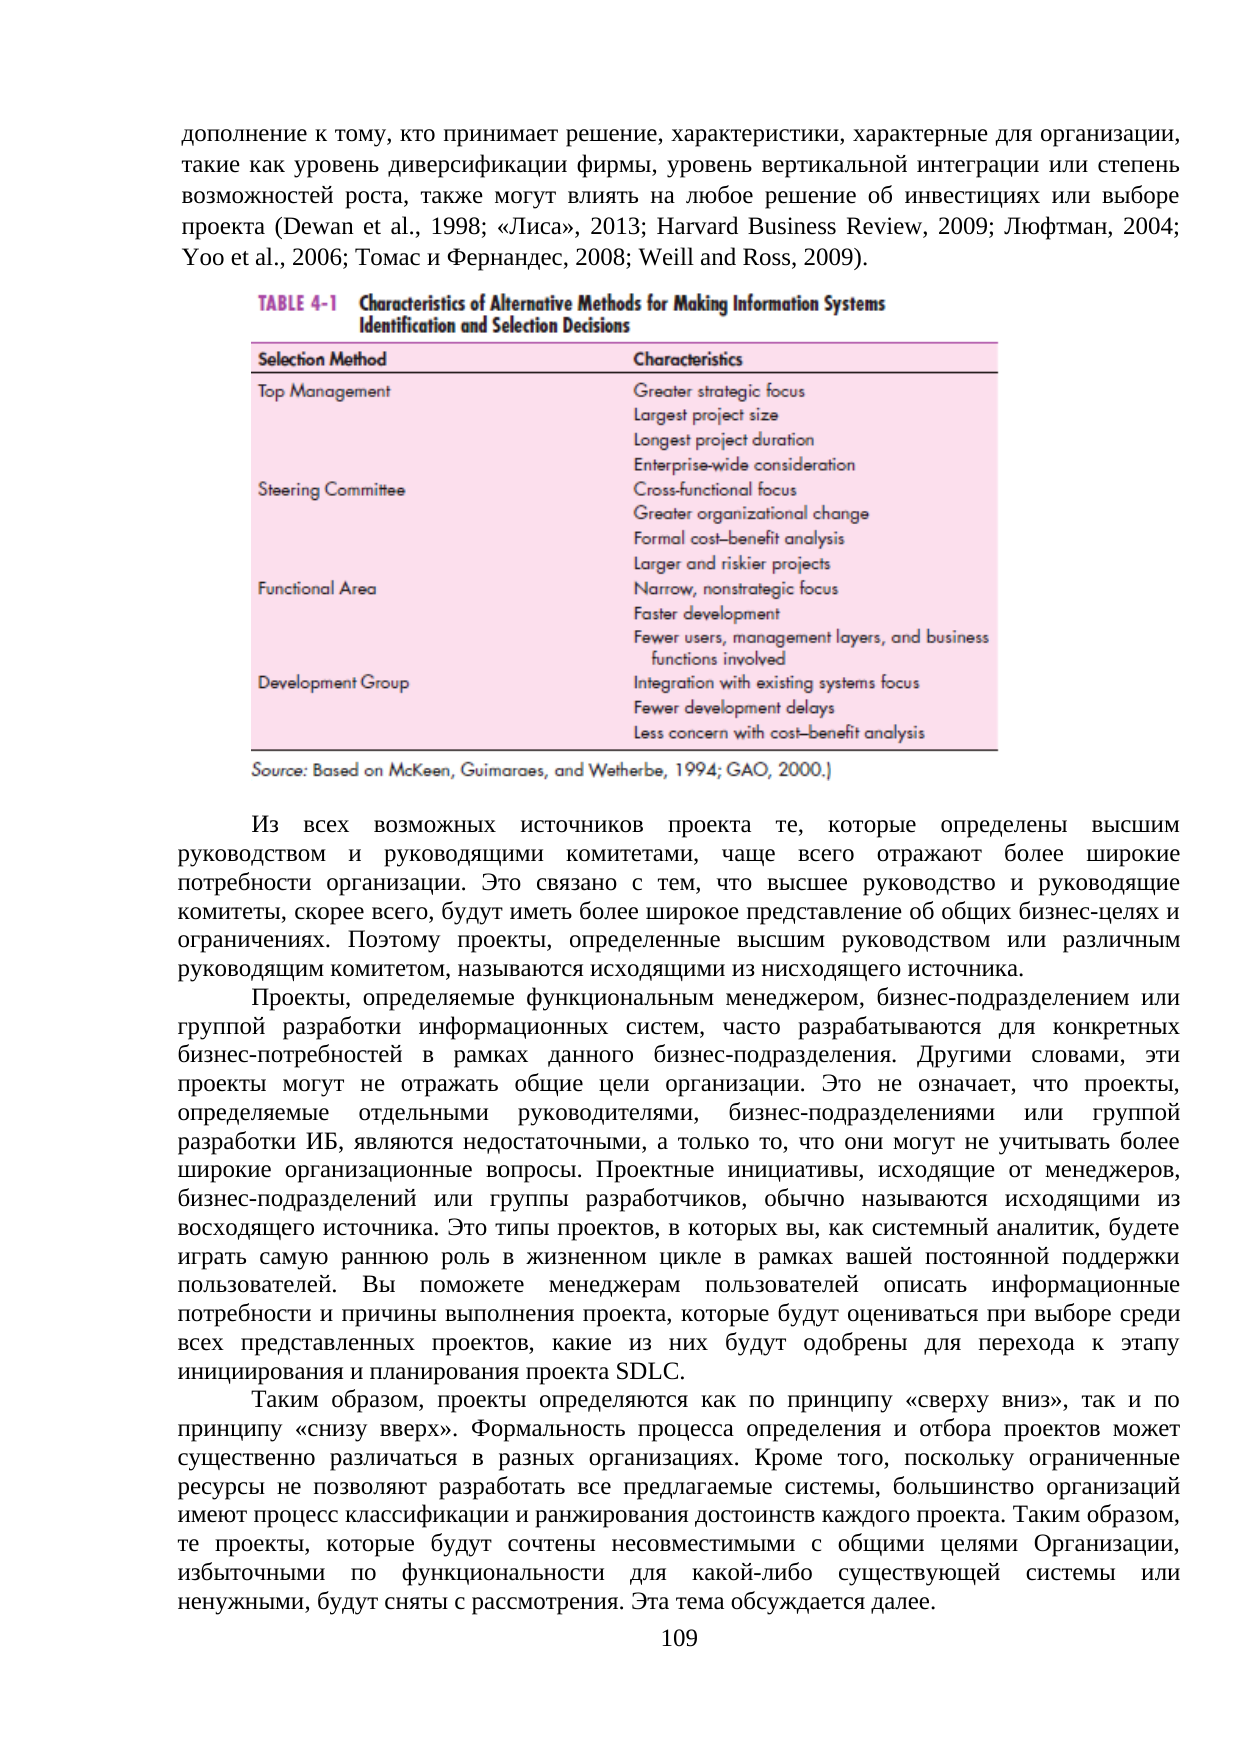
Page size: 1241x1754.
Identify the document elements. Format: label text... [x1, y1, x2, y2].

text Из всех возможных источников проекта те, которые определены высшим руководством и руководящими комитетами, чаще всего отражают более широкие потребности организации. Это связано с тем, что высшее руководство и руководящие комитеты, скорее всего, будут иметь более широкое представление об общих бизнес-целях и ограничениях. Поэтому проекты, определенные высшим руководством или различным руководящим комитетом, называются исходящими из нисходящего источника. [177, 809, 1181, 982]
picture [251, 290, 1003, 781]
text Таким образом, проекты определяются как по принципу «сверху вниз», так и по принципу «снизу вверх». Формальность процесса определения и отбора проектов может существенно различаться в разных организациях. Кроме того, поскольку ограниченные ресурсы не позволяют разработать все предлагаемые системы, большинство организаций имеют процесс классификации и ранжирования достоинств каждого проекта. Таким образом, те проекты, которые будут сочтены несовместимыми с общими целями Организации, избыточными по функциональности для какой-либо существующей системы или ненужными, будут сняты с рассмотрения. Эта тема обсуждается далее. [177, 1384, 1181, 1614]
text Проекты, определяемые функциональным менеджером, бизнес-подразделением или группой разработки информационных систем, часто разрабатываются для конкретных бизнес-потребностей в рамках данного бизнес-подразделения. Другими словами, эти проекты могут не отражать общие цели организации. Это не означает, что проекты, определяемые отдельными руководителями, бизнес-подразделениями или группой разработки ИБ, являются недостаточными, а только то, что они могут не учитывать более широкие организационные вопросы. Проектные инициативы, исходящие от менеджеров, бизнес-подразделений или группы разработчиков, обычно называются исходящими из восходящего источника. Это типы проектов, в которых вы, как системный аналитик, будете играть самую раннюю роль в жизненном цикле в рамках вашей постоянной поддержки пользователей. Вы поможете менеджерам пользователей описать информационные потребности и причины выполнения проекта, которые будут оцениваться при выборе среди всех представленных проектов, какие из них будут одобрены для перехода к этапу инициирования и планирования проекта SDLC. [177, 982, 1181, 1384]
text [181, 118, 1181, 271]
